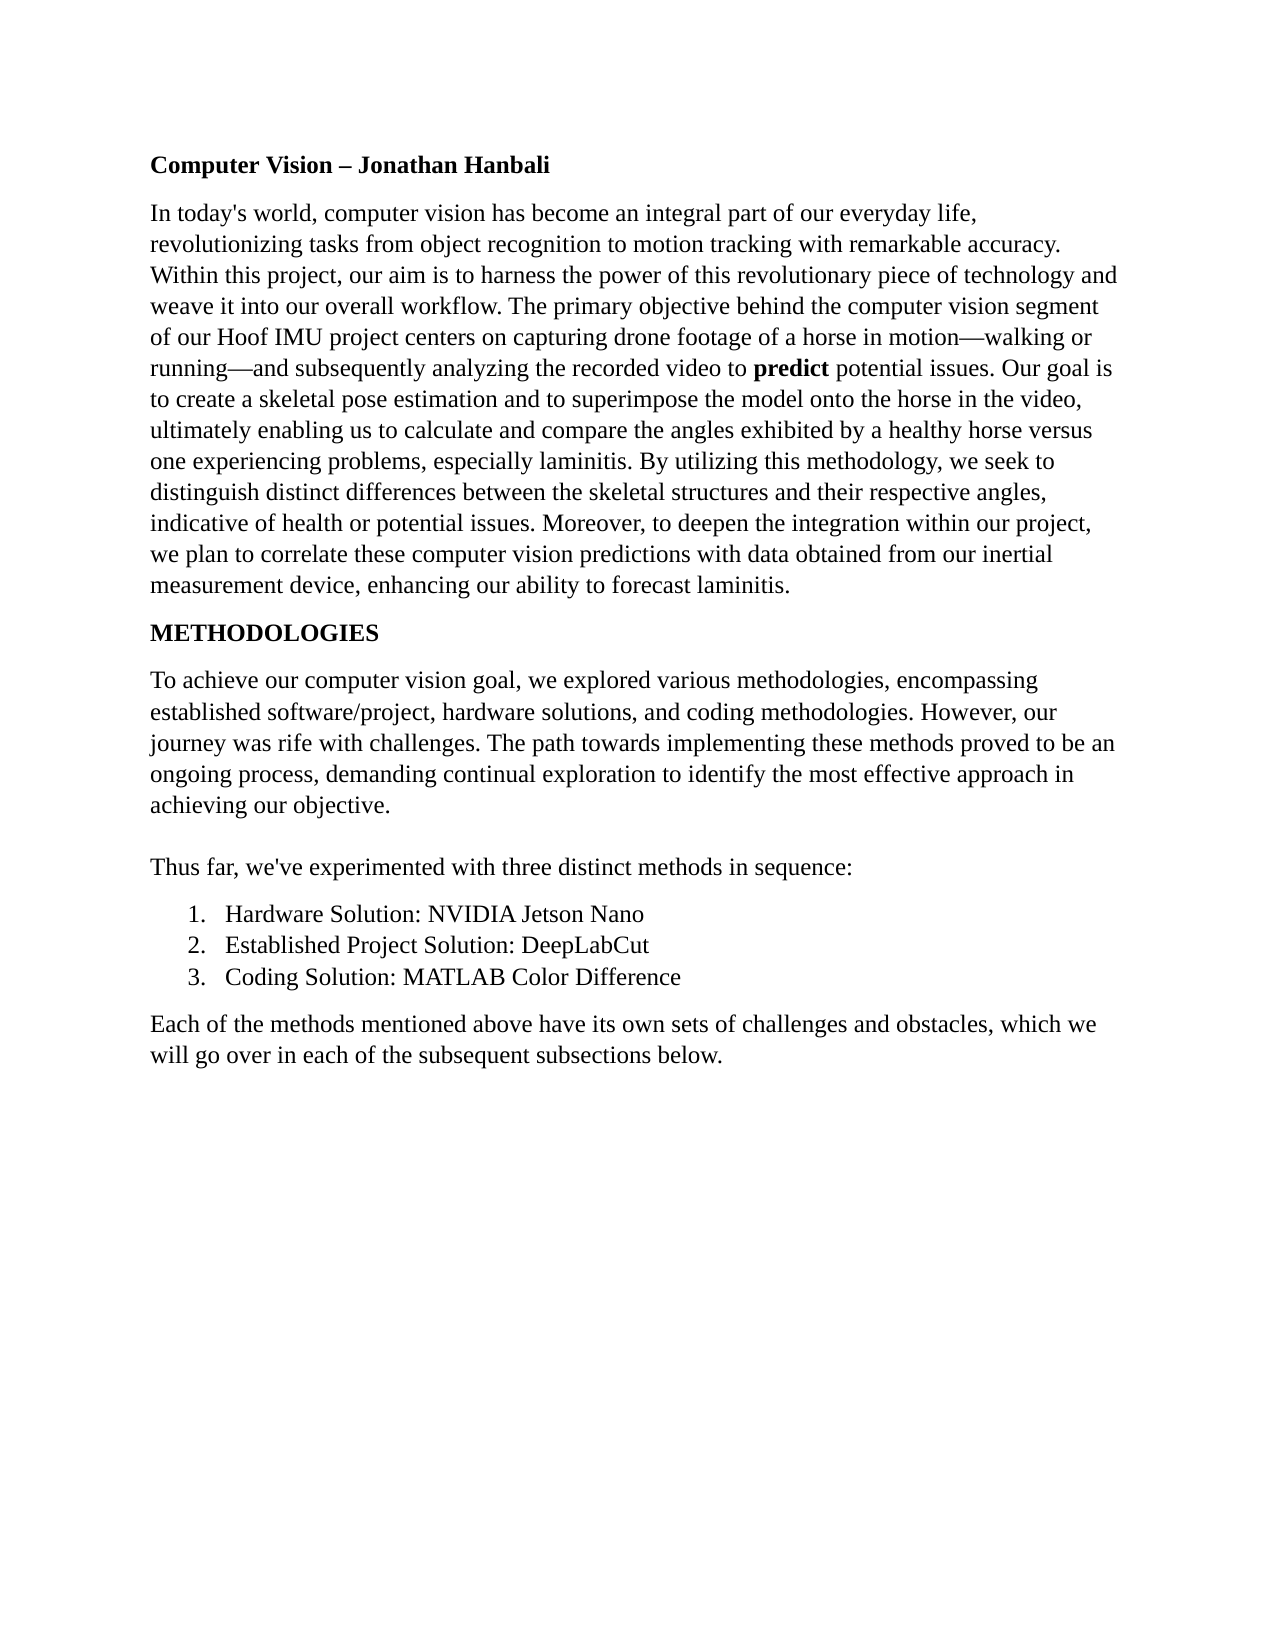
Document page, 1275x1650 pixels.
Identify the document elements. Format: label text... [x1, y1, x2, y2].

list Coding Solution: MATLAB Color Difference [187, 962, 1125, 990]
text In today's world, computer vision has become an integral part of our everyday life, revolutionizing tasks from object recognition to motion tracking with remarkable accuracy. Within this project, our aim is to harness the power of this revolutionary piece of technology and weave it into our overall workflow. The primary objective behind the computer vision segment of our Hoof IMU project centers on capturing drone footage of a horse in motion—walking or running—and subsequently analyzing the recorded video to predict potential issues. Our goal is to create a skeletal pose estimation and to superimpose the model onto the horse in the video, ultimately enabling us to calculate and compare the angles exhibited by a healthy horse versus one experiencing problems, especially laminitis. By utilizing this methodology, we seek to distinguish distinct differences between the skeletal structures and their respective angles, indicative of health or potential issues. Moreover, to deepen the integration within our project, we plan to correlate these computer vision predictions with data obtained from our inertial measurement device, enhancing our ability to forecast laminitis. [150, 198, 1125, 599]
list Hardware Solution: NVIDIA Jetson Nano [187, 899, 1125, 928]
text Computer Vision – Jonathan Hanbali [150, 150, 1125, 179]
text To achieve our computer vision goal, we explored various methodologies, encompassing established software/project, hardware solutions, and coding methodologies. However, our journey was rife with challenges. The path towards implementing these methods proved to be an ongoing process, demanding continual exploration to identify the most effective approach in achieving our objective. Thus far, we've experimented with three distinct methods in sequence: [150, 666, 1125, 881]
list Established Project Solution: DeepLabCut [187, 931, 1125, 959]
text Each of the methods mentioned above have its own sets of challenges and obstacles, which we will go over in each of the subsequent subsections below. [150, 1009, 1125, 1069]
text METHODOLOGIES [150, 618, 1125, 647]
